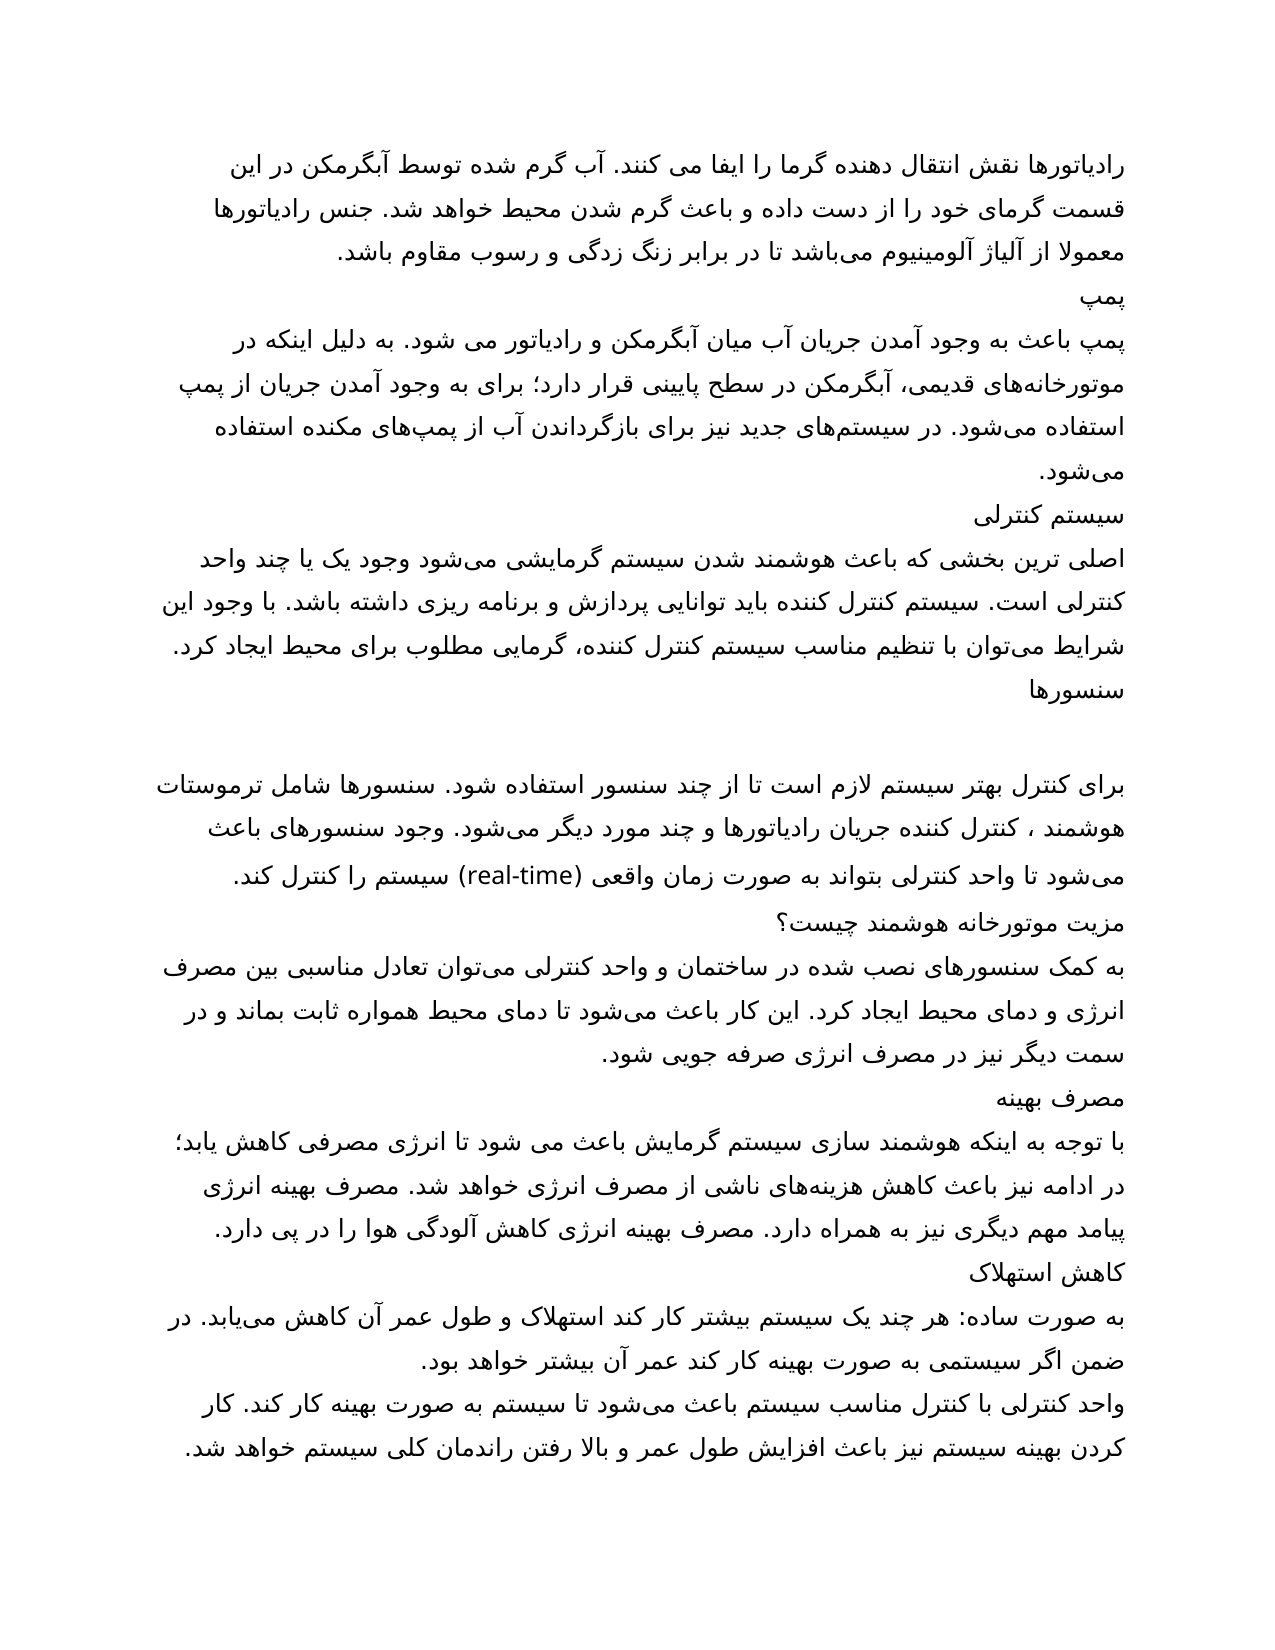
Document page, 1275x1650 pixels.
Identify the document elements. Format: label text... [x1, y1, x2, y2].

text به کمک سنسورهای نصب شده در ساختمان و واحد کنترلی می‌توان تعادل مناسبی بین مصرف انرژی و دمای محیط ایجاد کرد. این کار باعث می‌شود تا دمای محیط همواره ثابت بماند و در سمت دیگر نیز در مصرف انرژی صرفه جویی شود. [150, 952, 1125, 1069]
text سیستم کنترلی [150, 500, 1125, 529]
text رادیاتورها نقش انتقال دهنده گرما را ایفا می کنند. آب گرم شده توسط آبگرمکن در این قسمت گرمای خود را از دست داده و باعث گرم شدن محیط خواهد شد. جنس رادیاتورها معمولا از آلیاژ آلومینیوم می‌باشد تا در برابر زنگ زدگی و رسوب مقاوم باشد. [150, 150, 1125, 267]
text کاهش استهلاک [150, 1258, 1125, 1287]
text برای کنترل بهتر سیستم لازم است تا از چند سنسور استفاده شود. سنسورها شامل ترموستات هوشمند ، کنترل کننده جریان رادیاتورها و چند مورد دیگر می‌شود. وجود سنسورهای باعث می‌شود تا واحد کنترلی بتواند به صورت زمان واقعی (real-time) سیستم را کنترل کند. [150, 770, 1125, 891]
text سنسورها [150, 675, 1125, 704]
text با توجه به اینکه هوشمند سازی سیستم گرمایش باعث می شود تا انرژی مصرفی کاهش یابد؛ در ادامه نیز باعث کاهش هزینه‌های ناشی از مصرف انرژی خواهد شد. مصرف بهینه انرژی پیامد مهم دیگری نیز به همراه دارد. مصرف بهینه انرژی کاهش آلودگی هوا را در پی دارد. [150, 1127, 1125, 1244]
text پمپ [150, 281, 1125, 310]
text پمپ باعث به وجود آمدن جریان آب میان آبگرمکن و رادیاتور می شود. به دلیل اینکه در موتورخانه‌های قدیمی، آبگرمکن در سطح پایینی قرار دارد؛ برای به وجود آمدن جریان از پمپ استفاده می‌شود. در سیستم‌های جدید نیز برای بازگرداندن آب از پمپ‌های مکنده استفاده می‌شود. [150, 325, 1125, 485]
text اصلی ترین بخشی که باعث هوشمند شدن سیستم گرمایشی می‌شود وجود یک یا چند واحد کنترلی است. سیستم کنترل کننده باید توانایی پردازش و برنامه ریزی داشته باشد. با وجود این شرایط می‌توان با تنظیم مناسب سیستم کنترل کننده، گرمایی مطلوب برای محیط ایجاد کرد. [150, 544, 1125, 660]
text مصرف بهینه [150, 1083, 1125, 1112]
text مزیت موتورخانه هوشمند چیست؟ [150, 908, 1125, 937]
text به صورت ساده: هر چند یک سیستم بیشتر کار کند استهلاک و طول عمر آن کاهش می‌یابد. در ضمن اگر سیستمی به صورت بهینه کار کند عمر آن بیشتر خواهد بود. واحد کنترلی با کنترل مناسب سیستم باعث می‌شود تا سیستم به صورت بهینه کار کند. کار کردن بهینه سیستم نیز باعث افزایش طول عمر و بالا رفتن راندمان کلی سیستم خواهد شد. [150, 1302, 1125, 1462]
